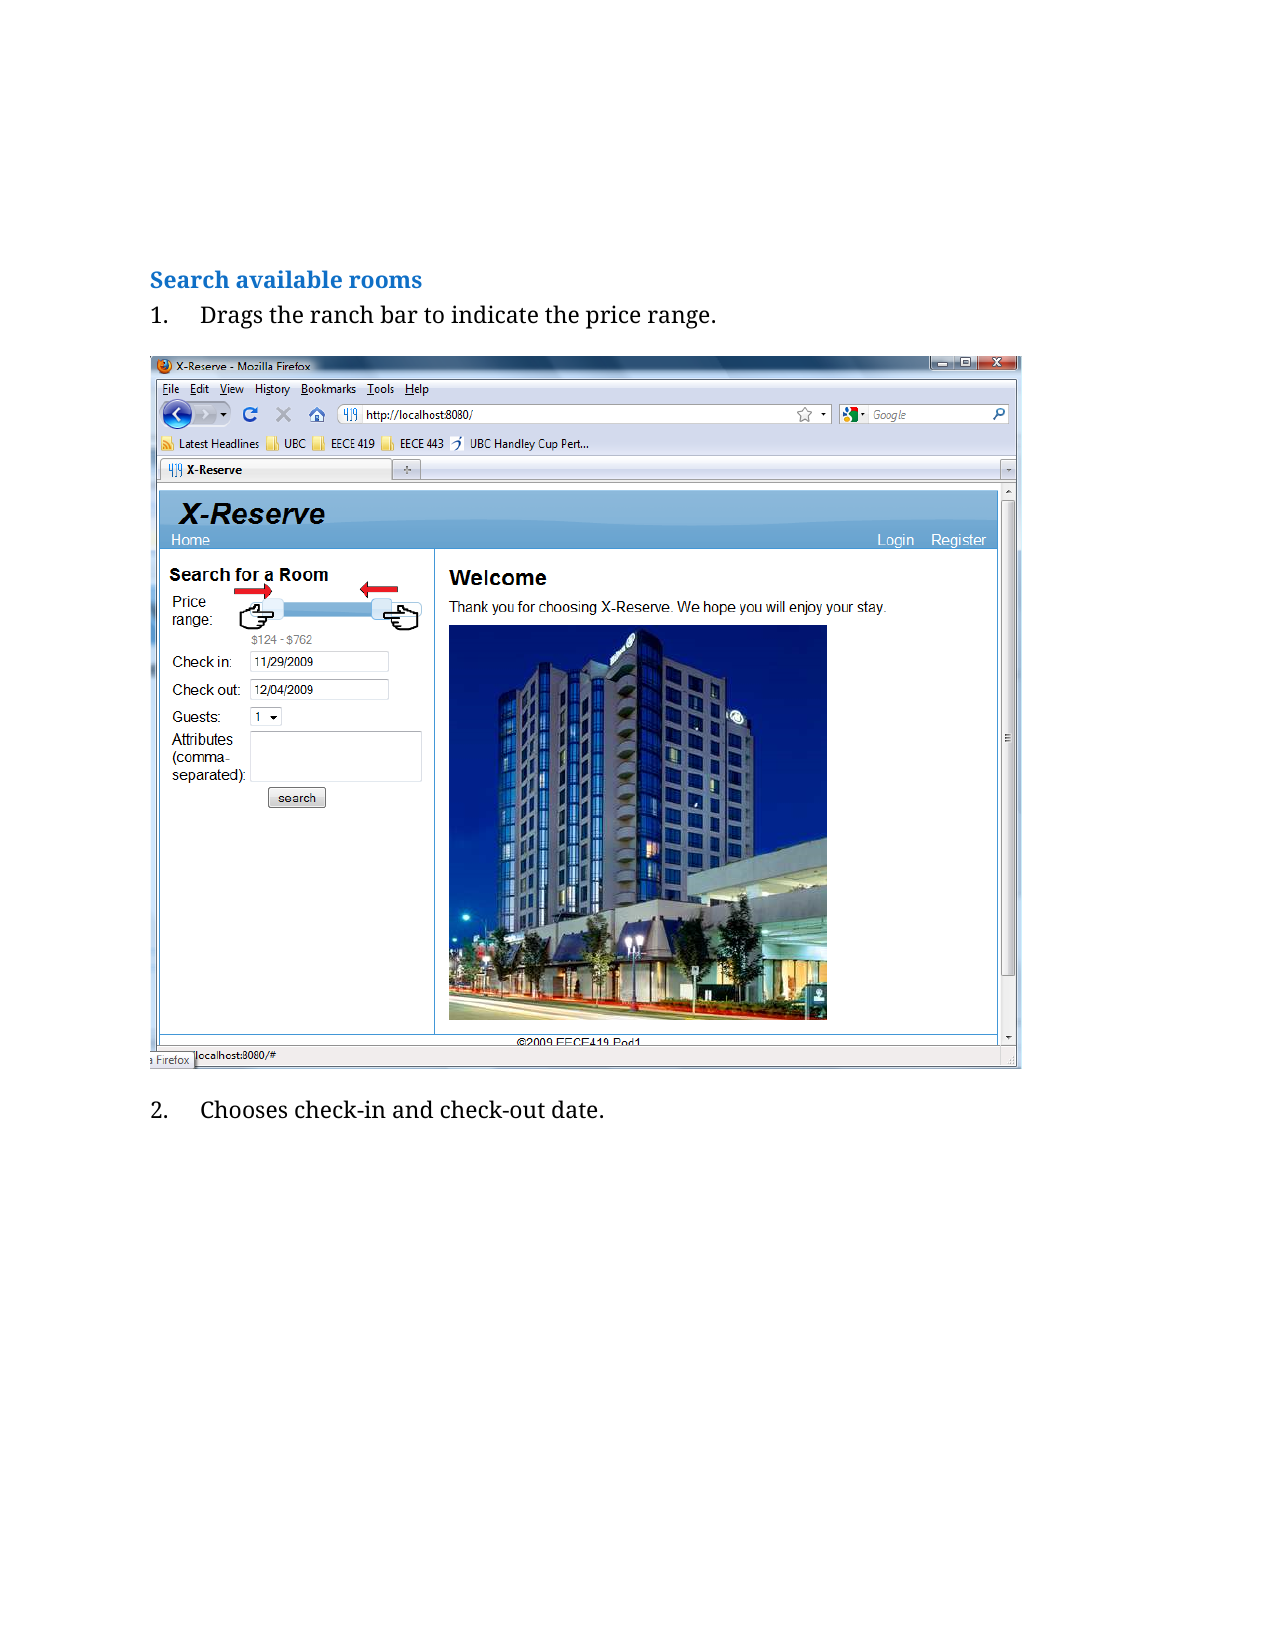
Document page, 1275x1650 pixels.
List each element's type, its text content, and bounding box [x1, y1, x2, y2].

picture [150, 356, 1022, 1069]
list Chooses check-in and check-out date. [150, 1094, 1125, 1125]
subtitle Search available rooms [150, 263, 1125, 295]
list Drags the ranch bar to indicate the price range. [150, 299, 1125, 331]
